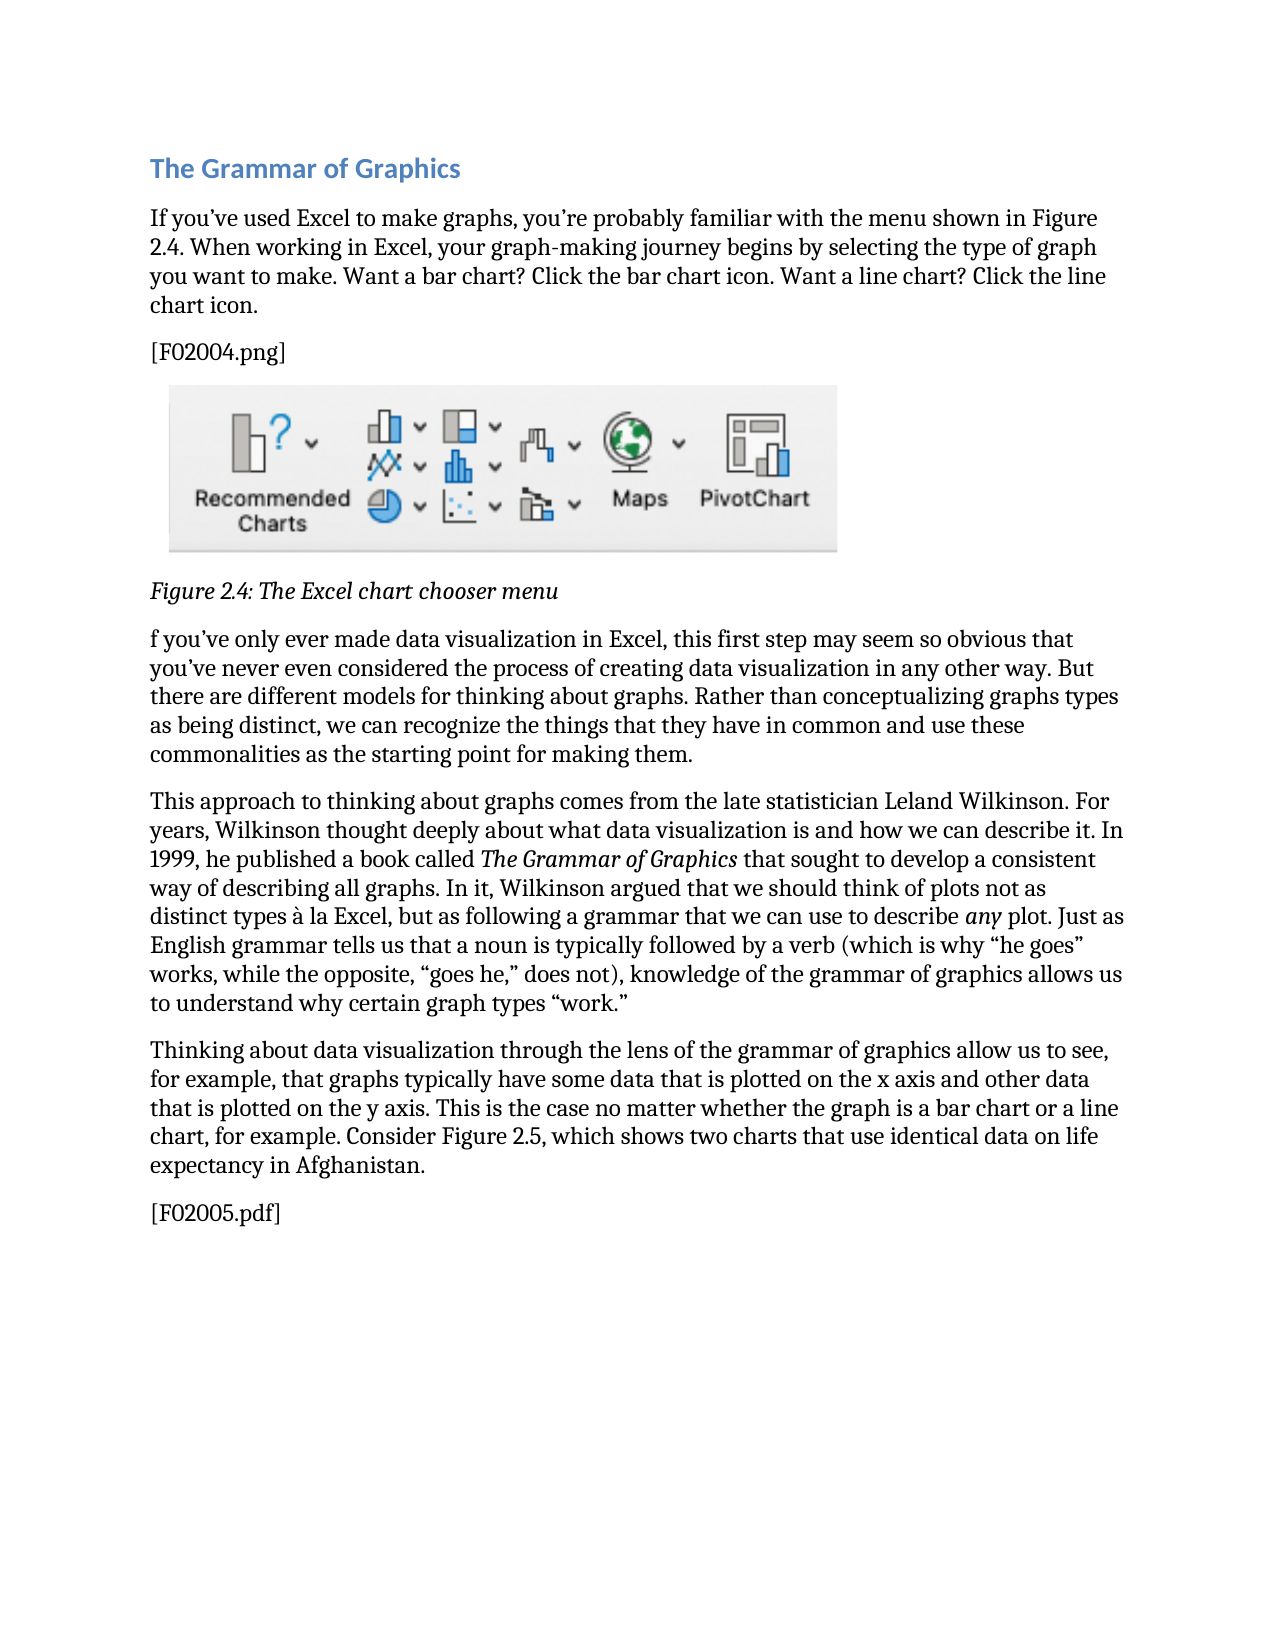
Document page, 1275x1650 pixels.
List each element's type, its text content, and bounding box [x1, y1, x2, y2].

text Figure 2.4: The Excel chart chooser menu [150, 577, 1125, 606]
text [F02004.png] [150, 338, 1125, 367]
text [F02005.pdf] [150, 1198, 1125, 1227]
picture [168, 385, 838, 557]
text This approach to thinking about graphs comes from the late statistician Leland Wilkinson. For years, Wilkinson thought deeply about what data visualization is and how we can describe it. In 1999, he published a book called The Grammar of Graphics that sought to develop a consistent way of describing all graphs. In it, Wilkinson argued that we should think of plots not as distinct types à la Excel, but as following a grammar that we can use to describe any plot. Just as English grammar tells us that a noun is typically followed by a verb (which is why “he goes” works, while the opposite, “goes he,” does not), knowledge of the grammar of graphics allows us to understand why certain graph types “work.” [150, 787, 1125, 1017]
text Thinking about data visualization through the lens of the grammar of graphics allow us to see, for example, that graphs typically have some data that is plotted on the x axis and other data that is plotted on the y axis. This is the case no matter whether the graph is a bar chart or a line chart, for example. Consider Figure 2.5, which shows two charts that use identical data on life expectancy in Afghanistan. [150, 1036, 1125, 1180]
subtitle The Grammar of Graphics [150, 150, 1125, 186]
text If you’ve used Excel to make graphs, you’re probably familiar with the menu shown in Figure 2.4. When working in Excel, your graph-making journey begins by selecting the type of graph you want to make. Want a bar chart? Click the bar chart icon. Want a line chart? Click the line chart icon. [150, 204, 1125, 319]
text f you’ve only ever made data visualization in Excel, this first step may seem so obvious that you’ve never even considered the process of creating data visualization in any other way. But there are different models for thinking about graphs. Rather than conceptualizing graphs types as being distinct, we can recognize the things that they have in common and use these commonalities as the starting point for making them. [150, 625, 1125, 768]
